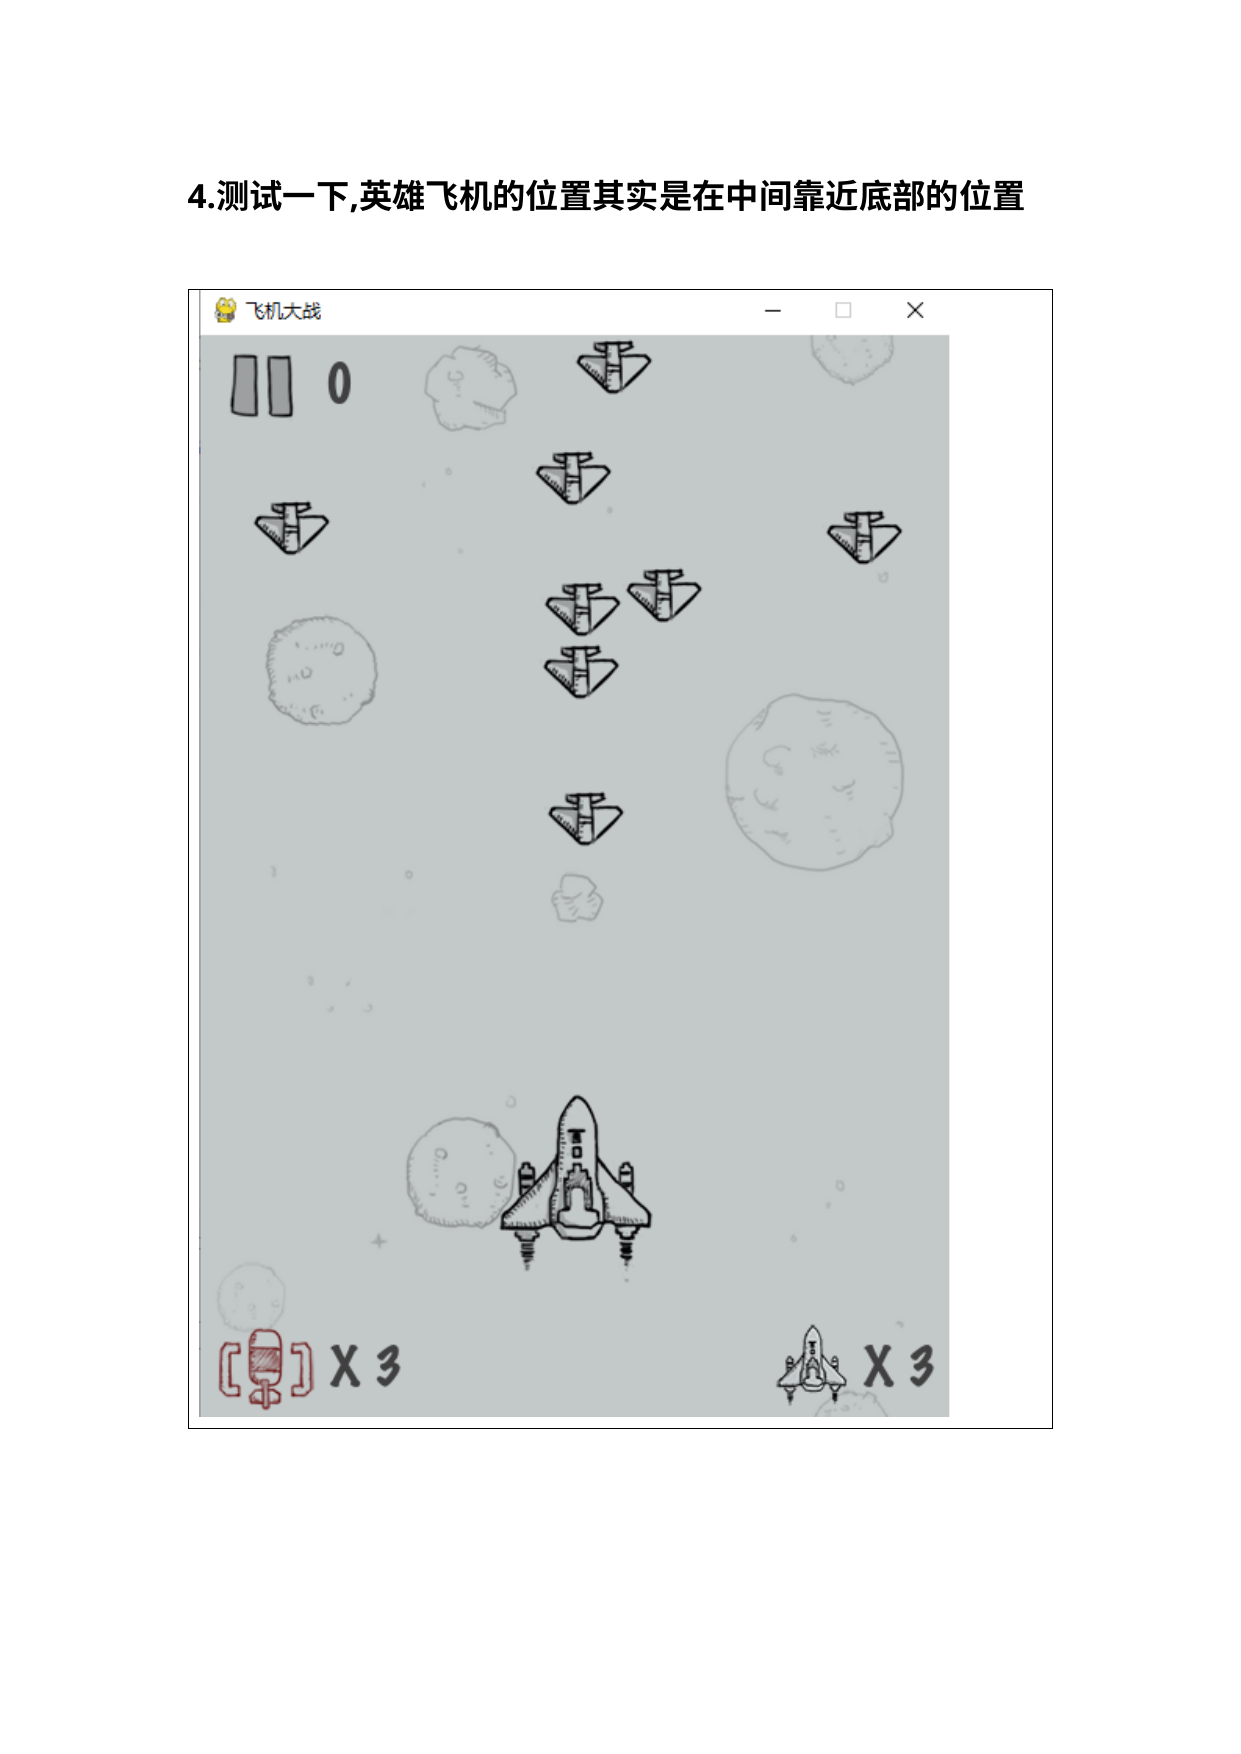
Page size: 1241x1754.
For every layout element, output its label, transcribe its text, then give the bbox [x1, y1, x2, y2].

picture [199, 290, 950, 1417]
table_header [189, 290, 1052, 1428]
subtitle 4.测试一下,英雄飞机的位置其实是在中间靠近底部的位置 [187, 162, 1053, 227]
